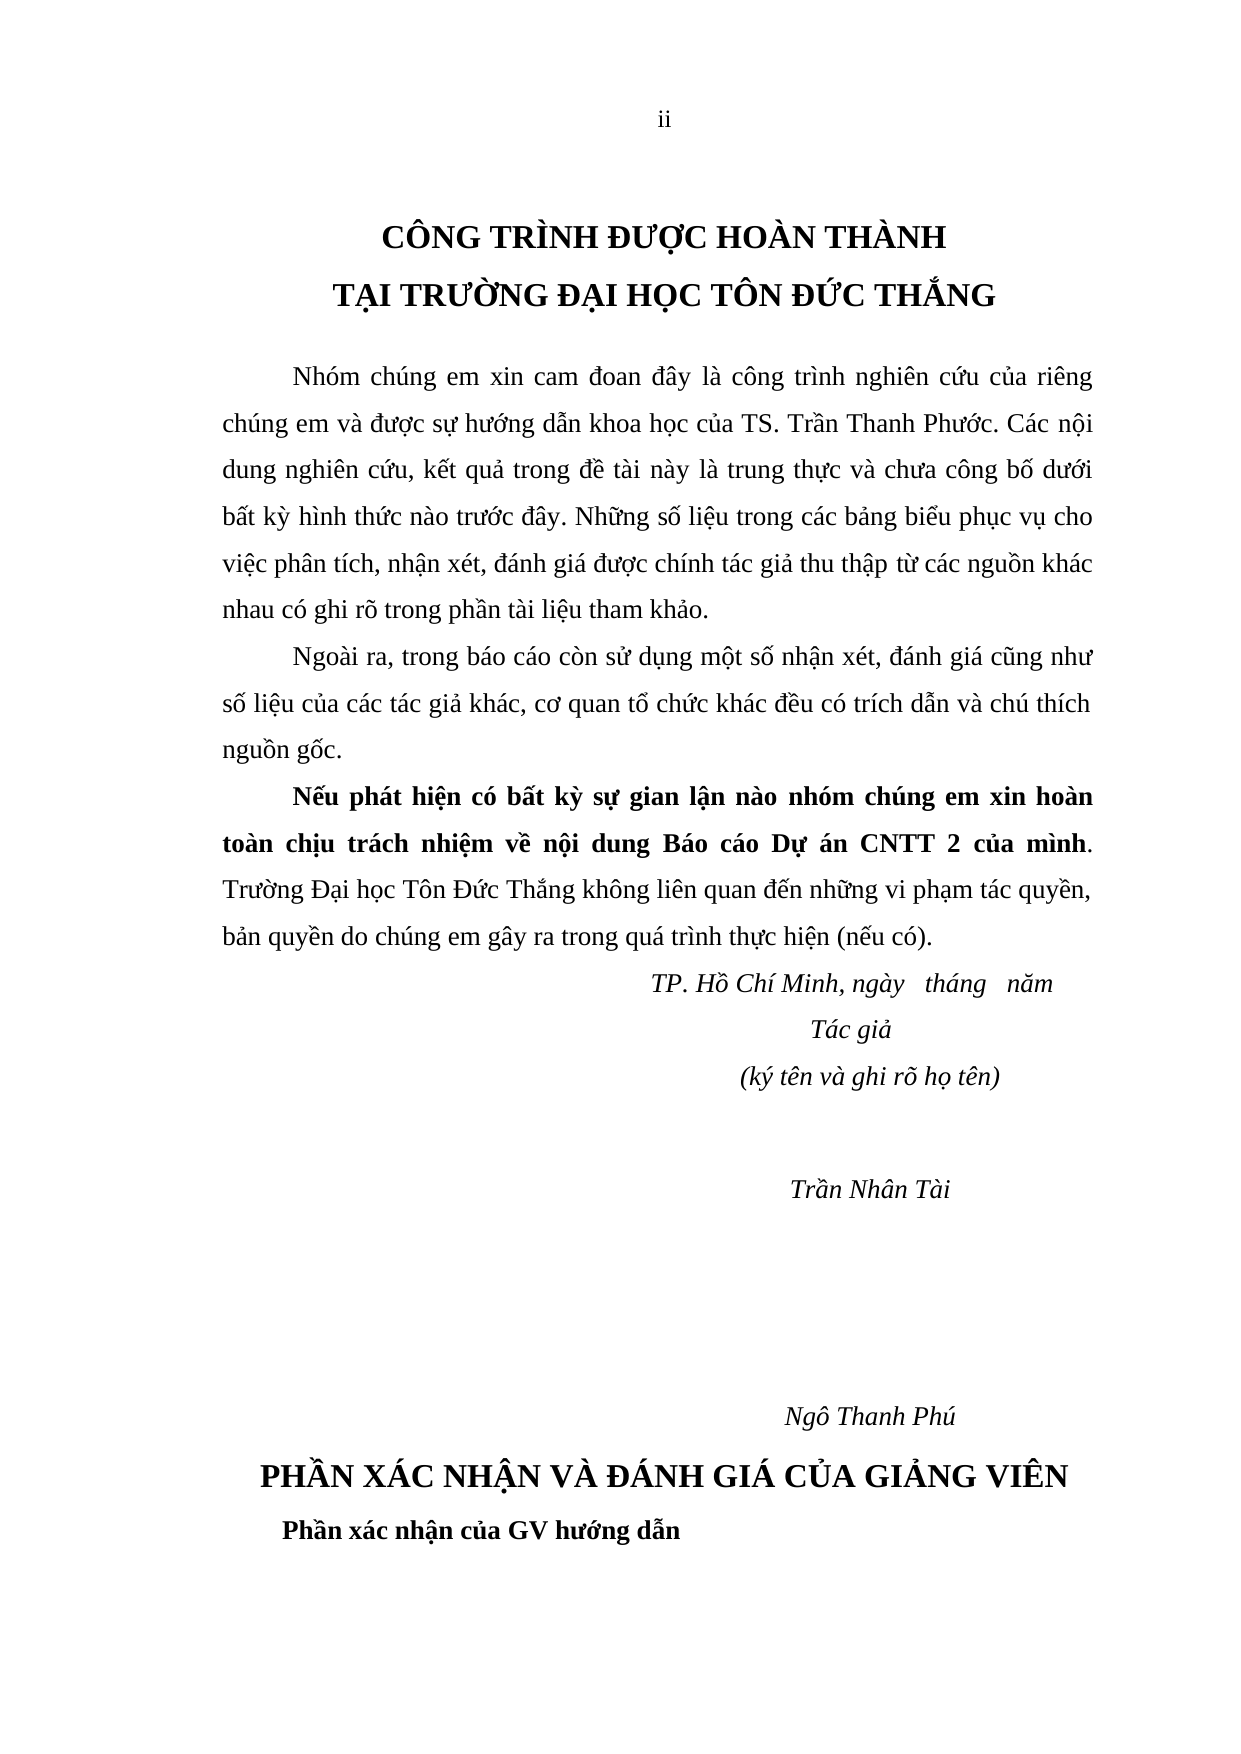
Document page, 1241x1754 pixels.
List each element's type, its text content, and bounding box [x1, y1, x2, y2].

text Nhóm chúng em xin cam đoan đây là công trình nghiên cứu của riêng chúng em và được sự hướng dẫn khoa học của TS. Trần Thanh Phước. Các nội dung nghiên cứu, kết quả trong đề tài này là trung thực và chưa công bố dưới bất kỳ hình thức nào trước đây. Những số liệu trong các bảng biểu phục vụ cho việc phân tích, nhận xét, đánh giá được chính tác giả thu thập từ các nguồn khác nhau có ghi rõ trong phần tài liệu tham khảo. [222, 360, 1093, 625]
text Nếu phát hiện có bất kỳ sự gian lận nào nhóm chúng em xin hoàn toàn chịu trách nhiệm về nội dung Báo cáo Dự án CNTT 2 của mình. Trường Đại học Tôn Đức Thắng không liên quan đến những vi phạm tác quyền, bản quyền do chúng em gây ra trong quá trình thực hiện (nếu có). [222, 780, 1093, 951]
text Ngoài ra, trong báo cáo còn sử dụng một số nhận xét, đánh giá cũng như số liệu của các tác giả khác, cơ quan tổ chức khác đều có trích dẫn và chú thích nguồn gốc. [222, 640, 1093, 765]
text Tác giả [582, 1014, 1122, 1045]
text CÔNG TRÌNH ĐƯỢC HOÀN THÀNH [207, 217, 1121, 256]
text (ký tên và ghi rõ họ tên) [207, 1060, 1122, 1091]
text Trần Nhân Tài [207, 1173, 1122, 1204]
text TP. Hồ Chí Minh, ngày tháng năm [582, 967, 1122, 998]
text TẠI TRƯỜNG ĐẠI HỌC TÔN ĐỨC THẮNG [207, 275, 1122, 314]
text PHẦN XÁC NHẬN VÀ ĐÁNH GIÁ CỦA GIẢNG VIÊN [207, 1456, 1122, 1494]
text Phần xác nhận của GV hướng dẫn [207, 1514, 1122, 1545]
text Ngô Thanh Phú [207, 1400, 1122, 1431]
